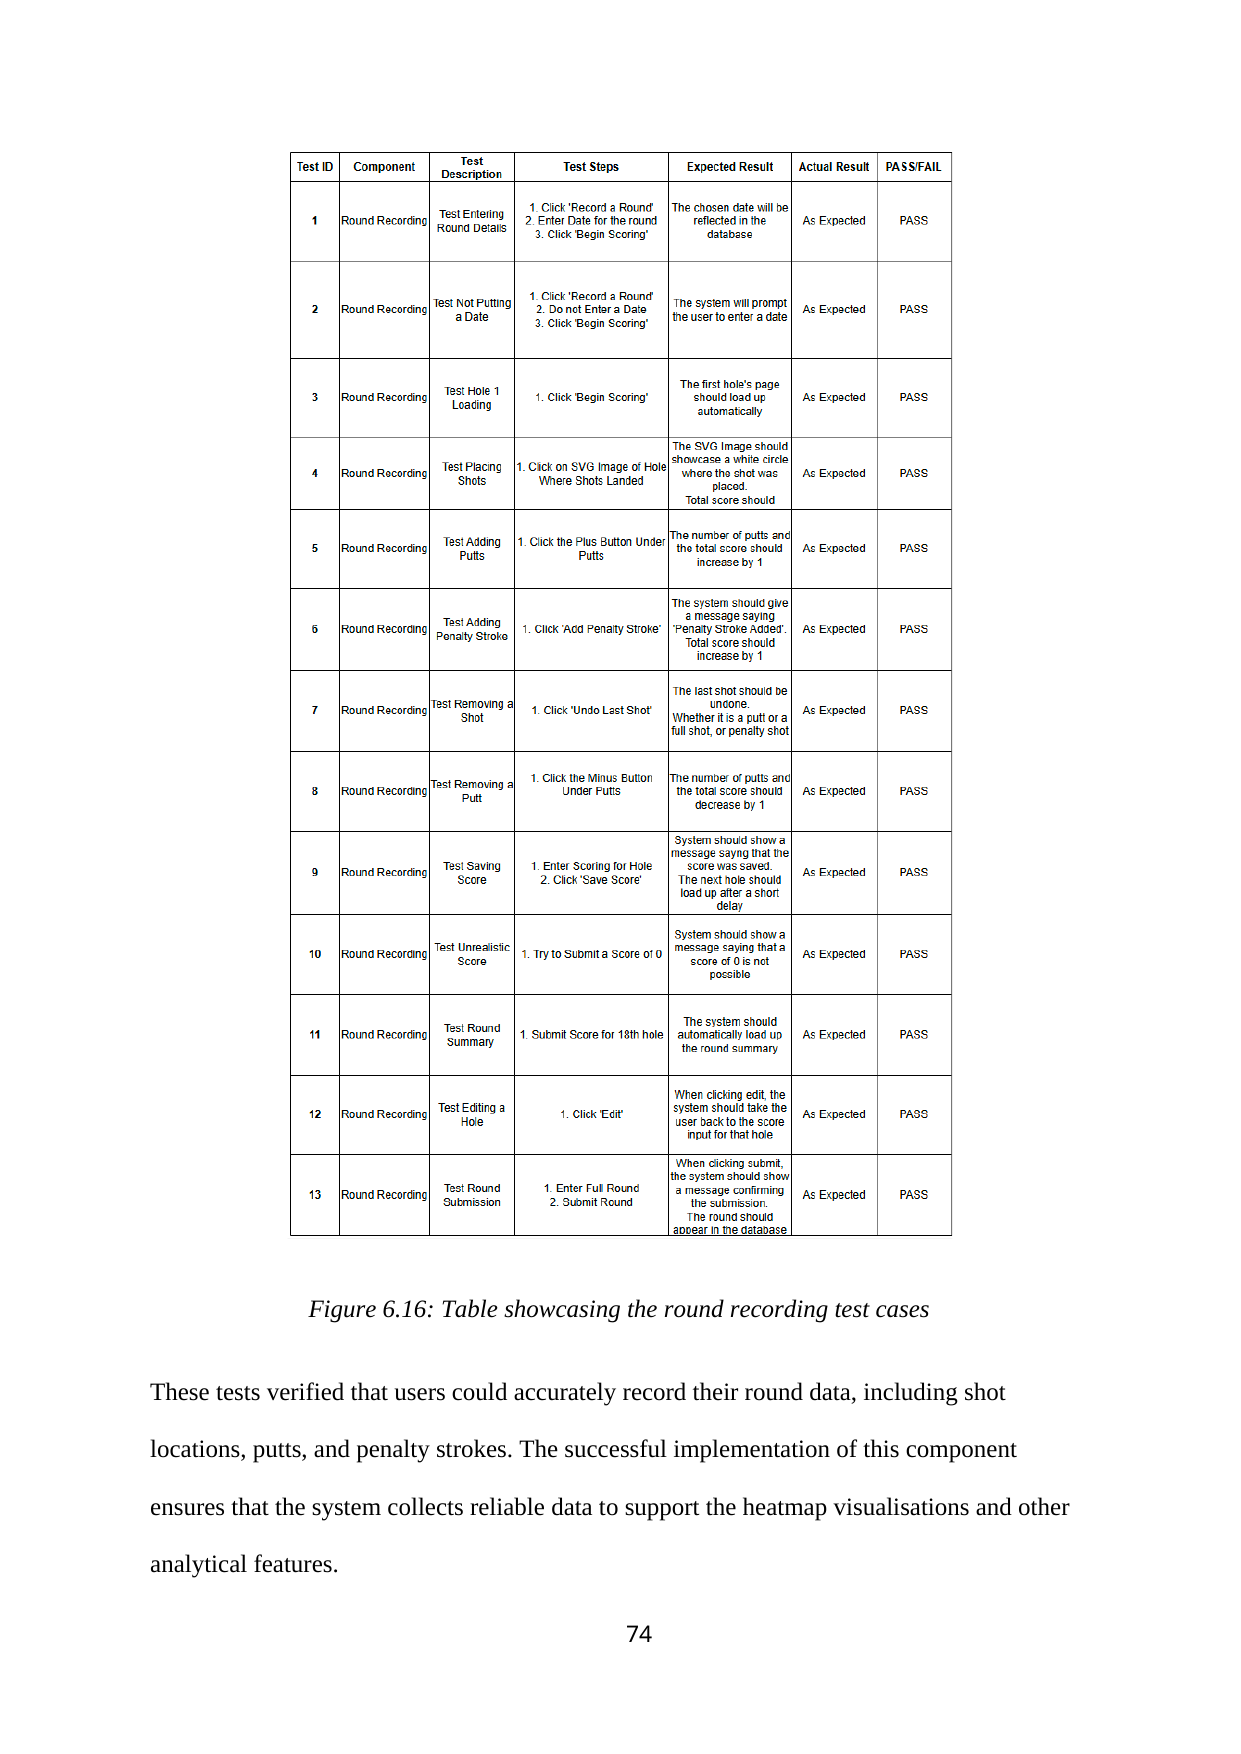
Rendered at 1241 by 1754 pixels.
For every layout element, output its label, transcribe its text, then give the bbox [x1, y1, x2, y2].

text These tests verified that users could accurately record their round data, including shot locations, putts, and penalty strokes. The successful implementation of this component ensures that the system collects reliable data to support the heatmap visualisations and other analytical features. [150, 1377, 1090, 1578]
text Figure 6.16: Table showcasing the round recording test cases [150, 1294, 1090, 1323]
picture [287, 150, 953, 1239]
